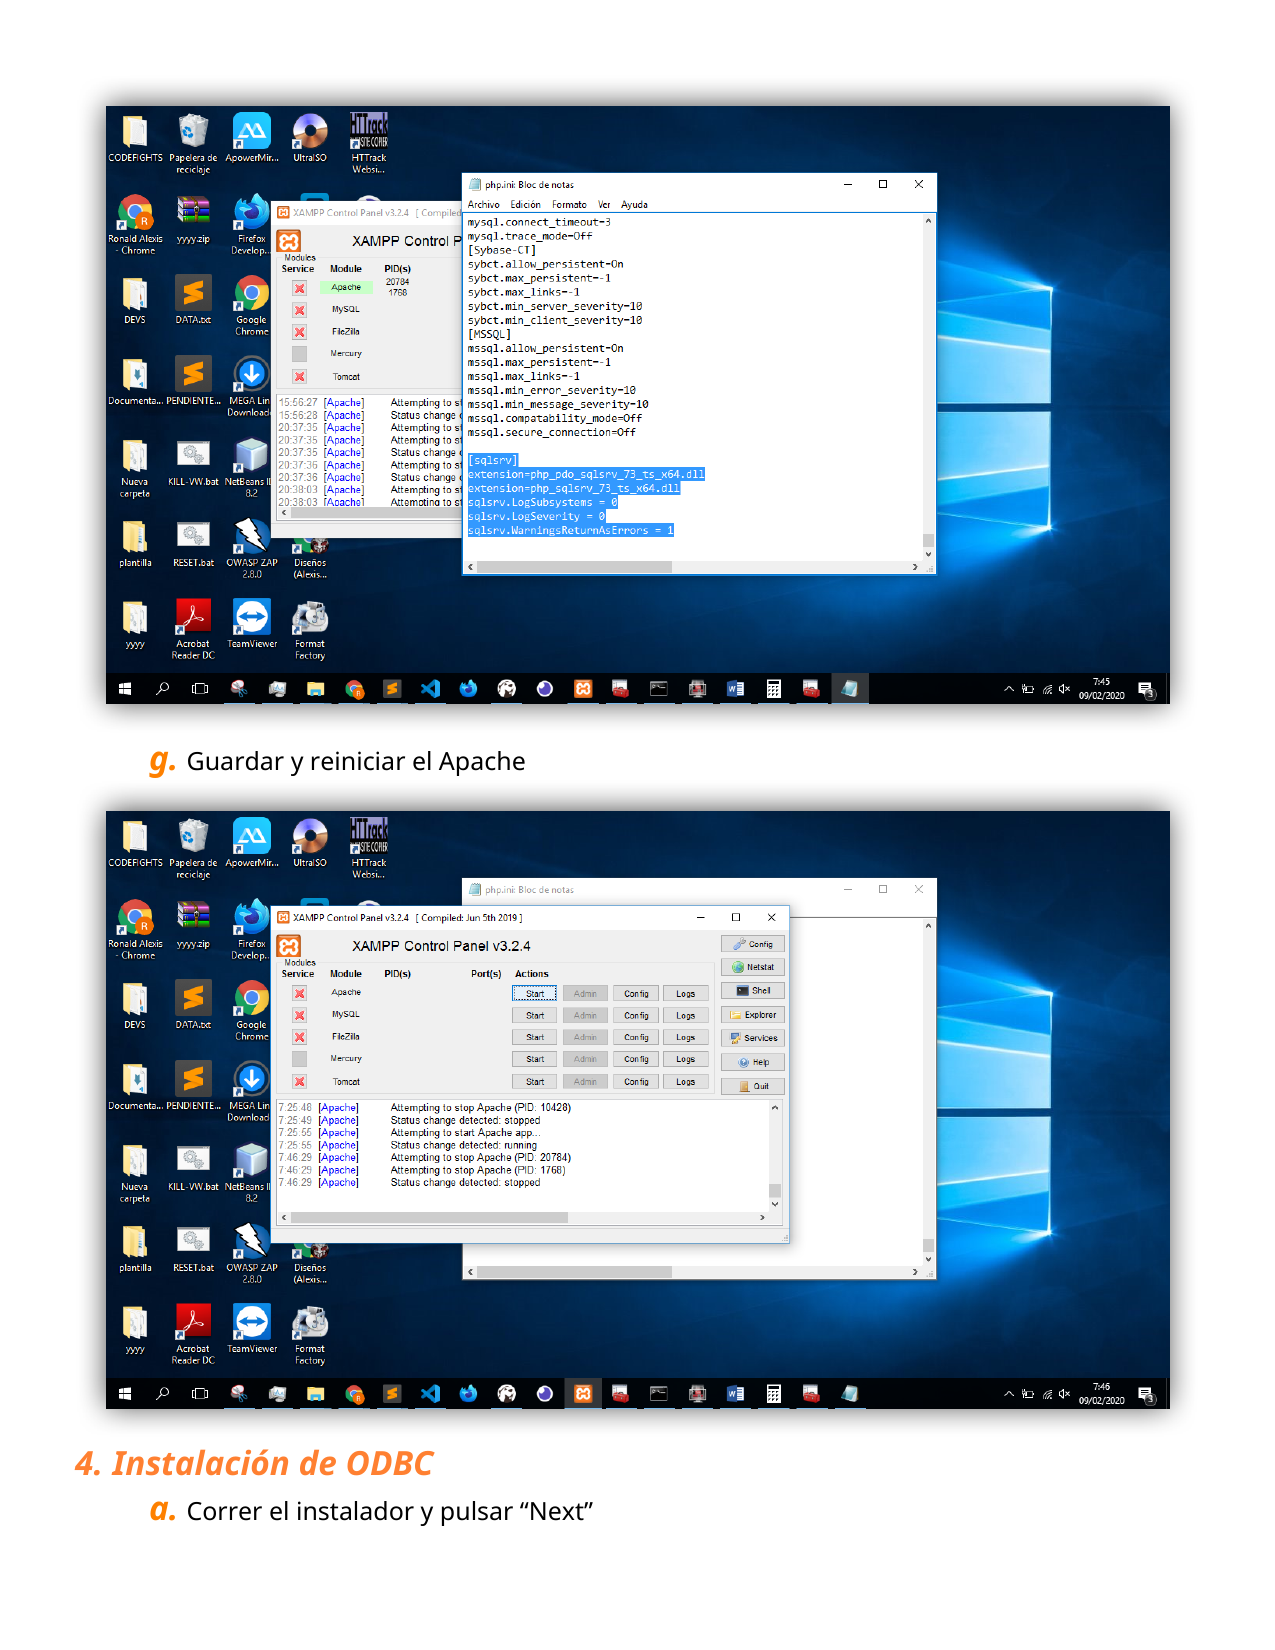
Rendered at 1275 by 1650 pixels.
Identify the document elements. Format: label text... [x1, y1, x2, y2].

picture [106, 811, 1170, 1409]
list Correr el instalador y pulsar “Next” [149, 1485, 1200, 1530]
list Instalación de ODBC [75, 1439, 1200, 1485]
list Guardar y reiniciar el Apache [149, 734, 1200, 780]
picture [106, 106, 1170, 704]
